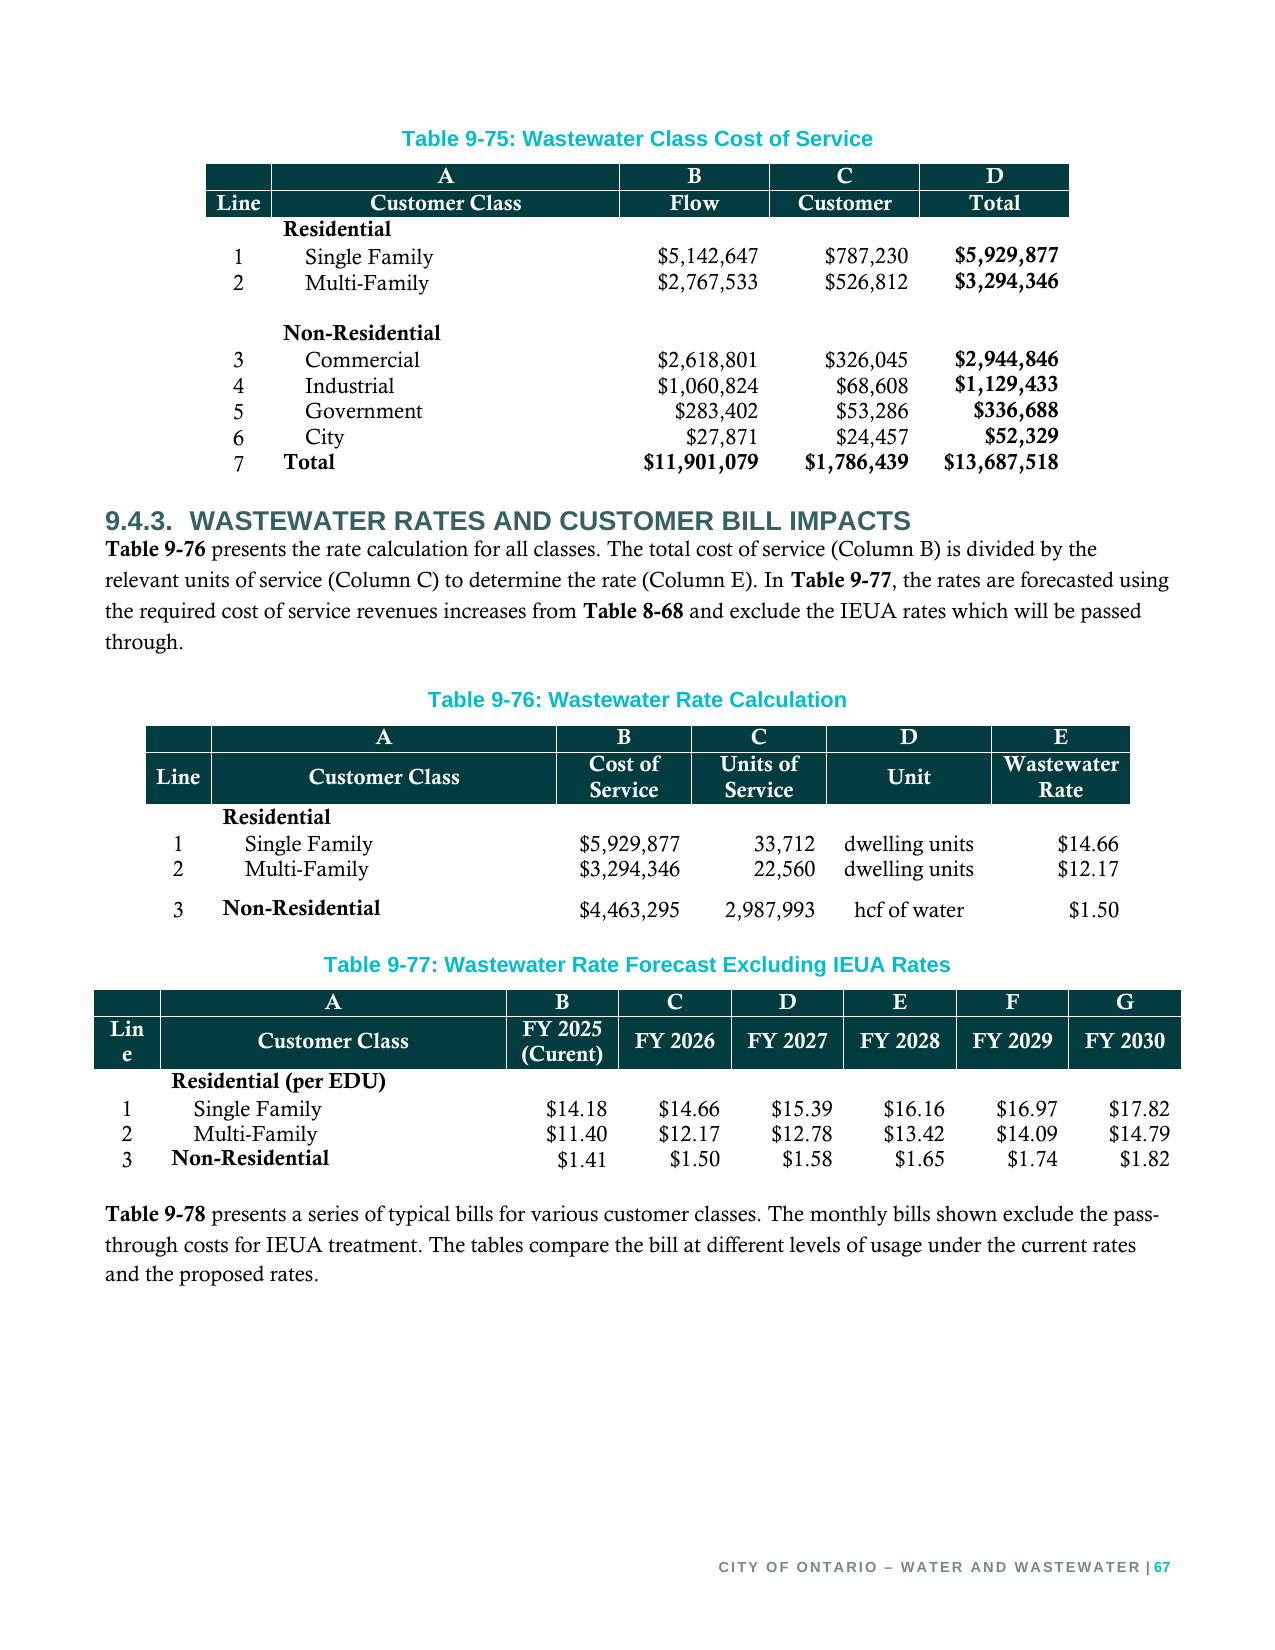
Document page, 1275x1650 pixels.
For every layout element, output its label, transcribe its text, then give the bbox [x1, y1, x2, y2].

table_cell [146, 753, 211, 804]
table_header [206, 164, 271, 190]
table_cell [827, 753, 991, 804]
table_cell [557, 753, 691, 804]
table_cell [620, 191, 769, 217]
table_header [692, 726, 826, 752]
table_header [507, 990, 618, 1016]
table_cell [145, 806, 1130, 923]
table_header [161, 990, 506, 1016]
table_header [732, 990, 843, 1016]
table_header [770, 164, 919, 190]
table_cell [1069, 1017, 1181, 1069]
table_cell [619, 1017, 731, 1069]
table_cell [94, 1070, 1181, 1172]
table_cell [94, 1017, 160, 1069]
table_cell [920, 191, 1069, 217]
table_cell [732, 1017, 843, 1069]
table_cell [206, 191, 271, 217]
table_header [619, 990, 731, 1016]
subtitle Wastewater Rates And Customer Bill Impacts [105, 505, 1170, 536]
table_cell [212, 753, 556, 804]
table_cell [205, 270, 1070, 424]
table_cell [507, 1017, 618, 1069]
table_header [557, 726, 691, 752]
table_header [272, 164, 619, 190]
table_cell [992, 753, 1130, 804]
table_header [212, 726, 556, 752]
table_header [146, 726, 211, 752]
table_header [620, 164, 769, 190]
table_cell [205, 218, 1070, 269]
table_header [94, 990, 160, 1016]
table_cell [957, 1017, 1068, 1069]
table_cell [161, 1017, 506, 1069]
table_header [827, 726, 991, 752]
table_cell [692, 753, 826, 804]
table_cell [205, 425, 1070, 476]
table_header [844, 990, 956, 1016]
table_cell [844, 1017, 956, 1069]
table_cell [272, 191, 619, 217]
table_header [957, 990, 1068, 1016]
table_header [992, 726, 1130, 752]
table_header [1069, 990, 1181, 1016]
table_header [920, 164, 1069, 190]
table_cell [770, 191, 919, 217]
